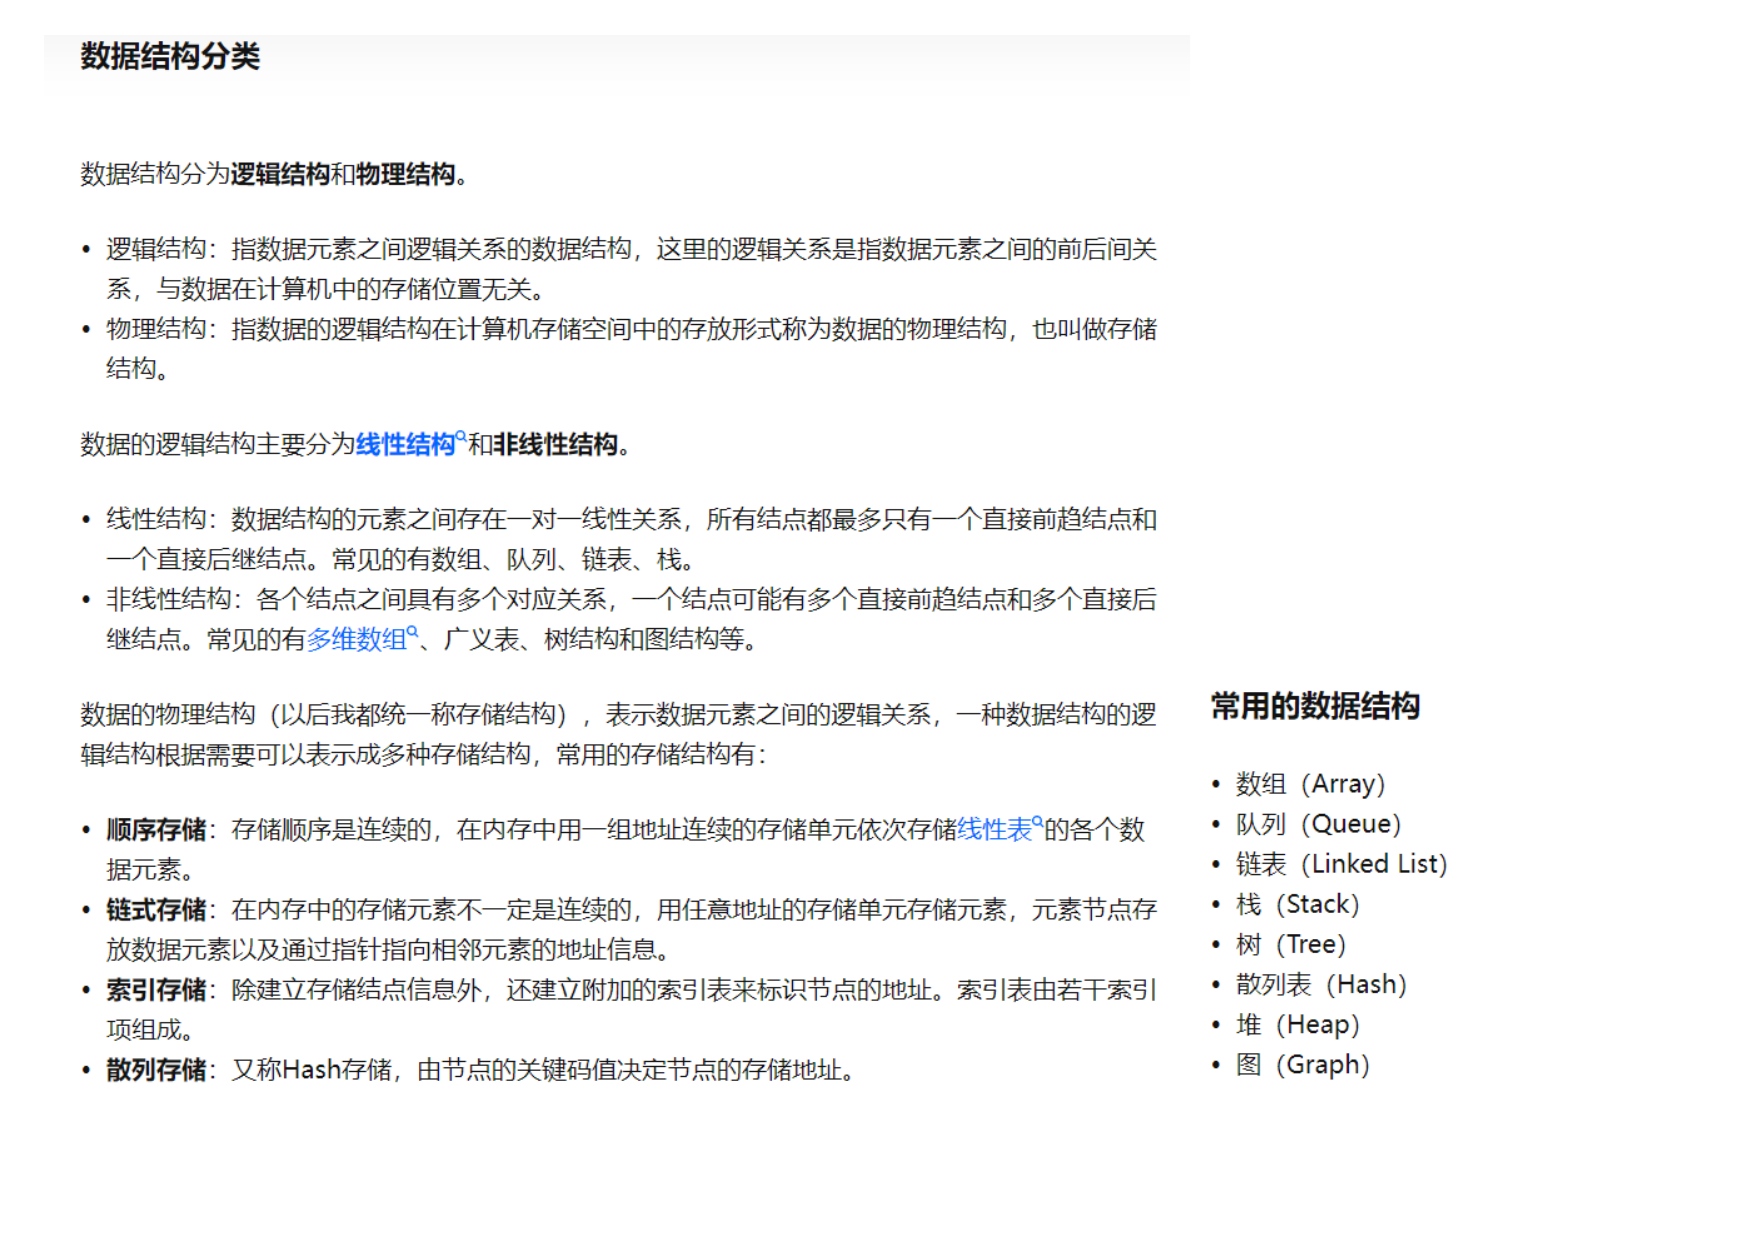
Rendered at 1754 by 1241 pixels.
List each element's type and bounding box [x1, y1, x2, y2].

picture [44, 35, 1462, 1101]
